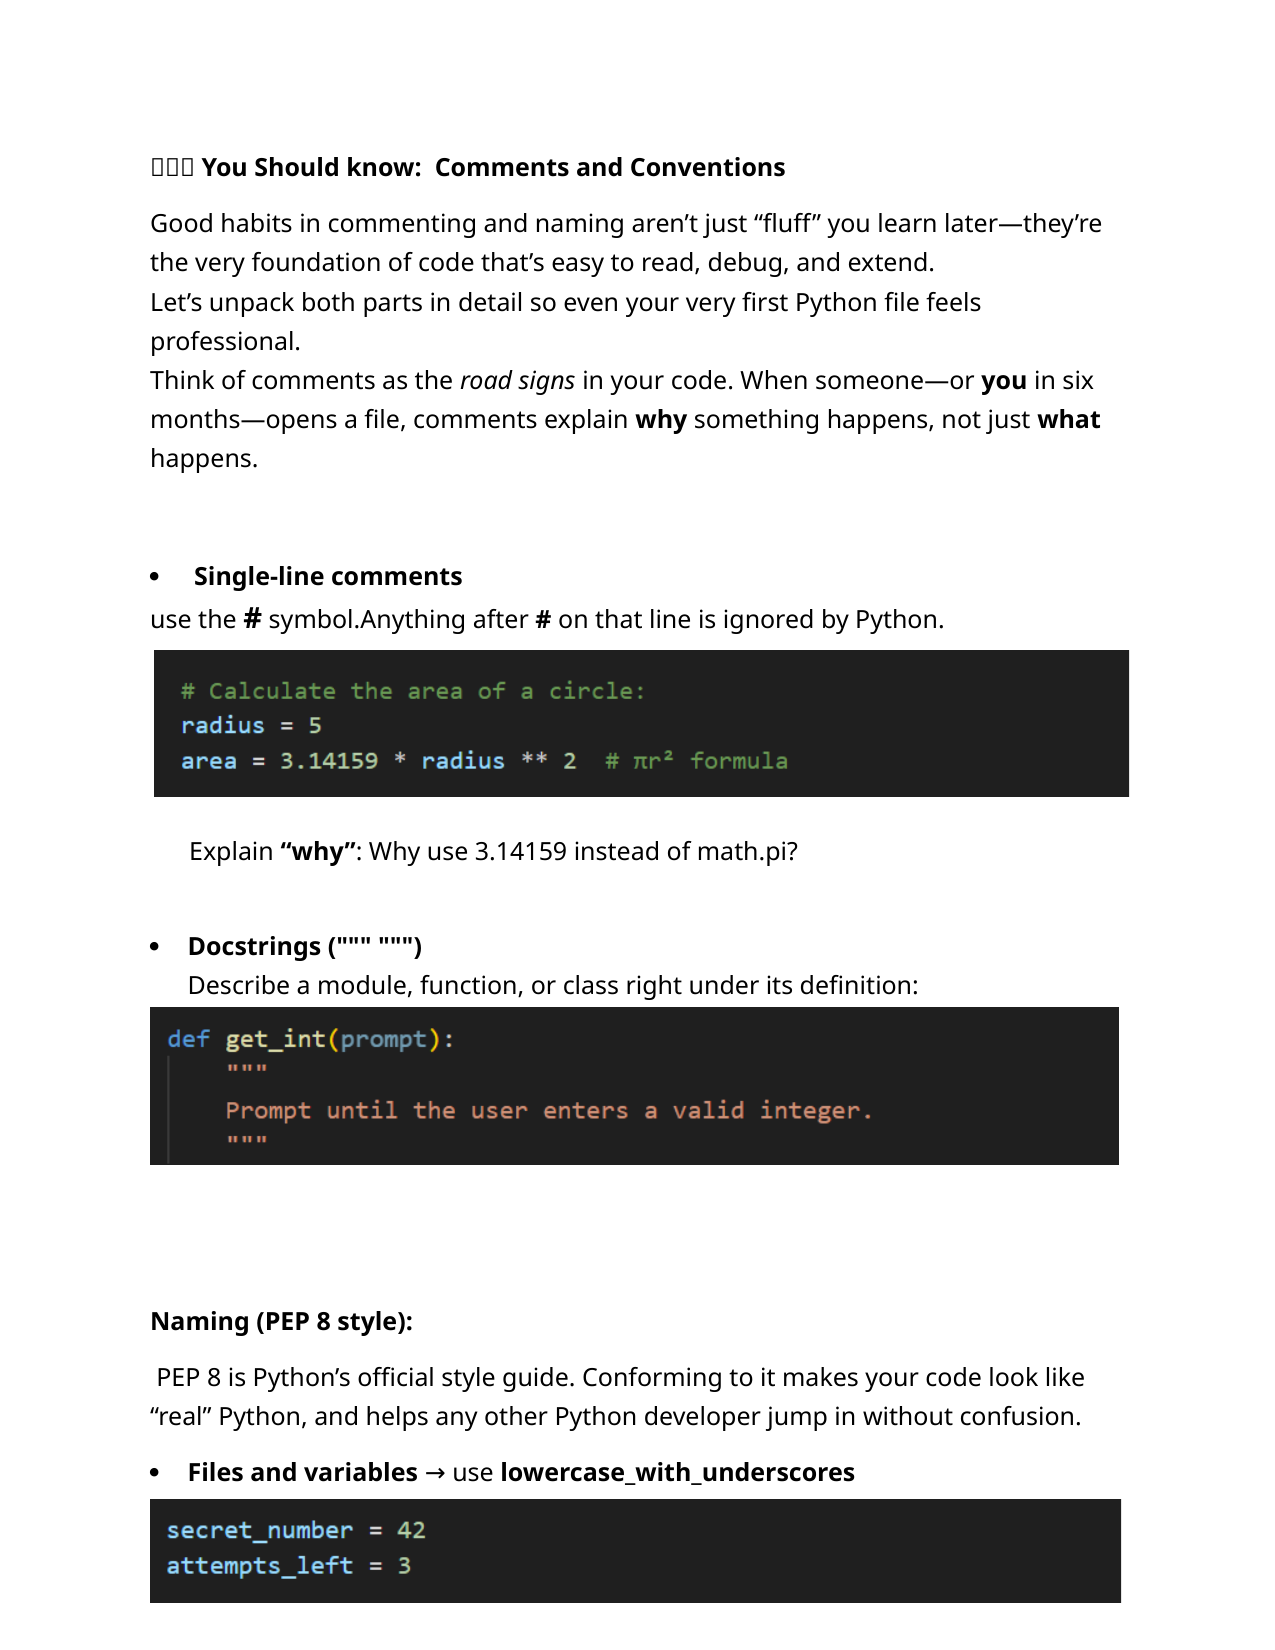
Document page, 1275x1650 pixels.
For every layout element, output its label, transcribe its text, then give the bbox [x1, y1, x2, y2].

text Let’s unpack both parts in detail so even your very first Python file feels professional. [150, 284, 1125, 357]
picture [154, 650, 1130, 797]
text use the # symbol.Anything after # on that line is ignored by Python. [150, 597, 1125, 637]
text Naming (PEP 8 style): [150, 1303, 1125, 1337]
text Good habits in commenting and naming aren’t just “fluff” you learn later—they’re the very foundation of code that’s easy to read, debug, and extend. [150, 206, 1125, 279]
text Think of comments as the road signs in your code. When someone—or you in six months—opens a file, comments explain why something happens, not just what happens. [150, 362, 1125, 475]
picture [150, 1007, 1119, 1165]
list Docstrings (""" """) Describe a module, function, or class right under its definition: [150, 928, 1125, 1001]
text PEP 8 is Python’s official style guide. Conforming to it makes your code look like “real” Python, and helps any other Python developer jump in without confusion. [150, 1359, 1125, 1432]
list Files and variables → use lowercase_with_underscores [150, 1454, 1125, 1488]
list Single-line comments [150, 558, 1125, 592]
picture [150, 1499, 1122, 1603]
text You Should know: Comments and Conventions [150, 150, 1125, 184]
